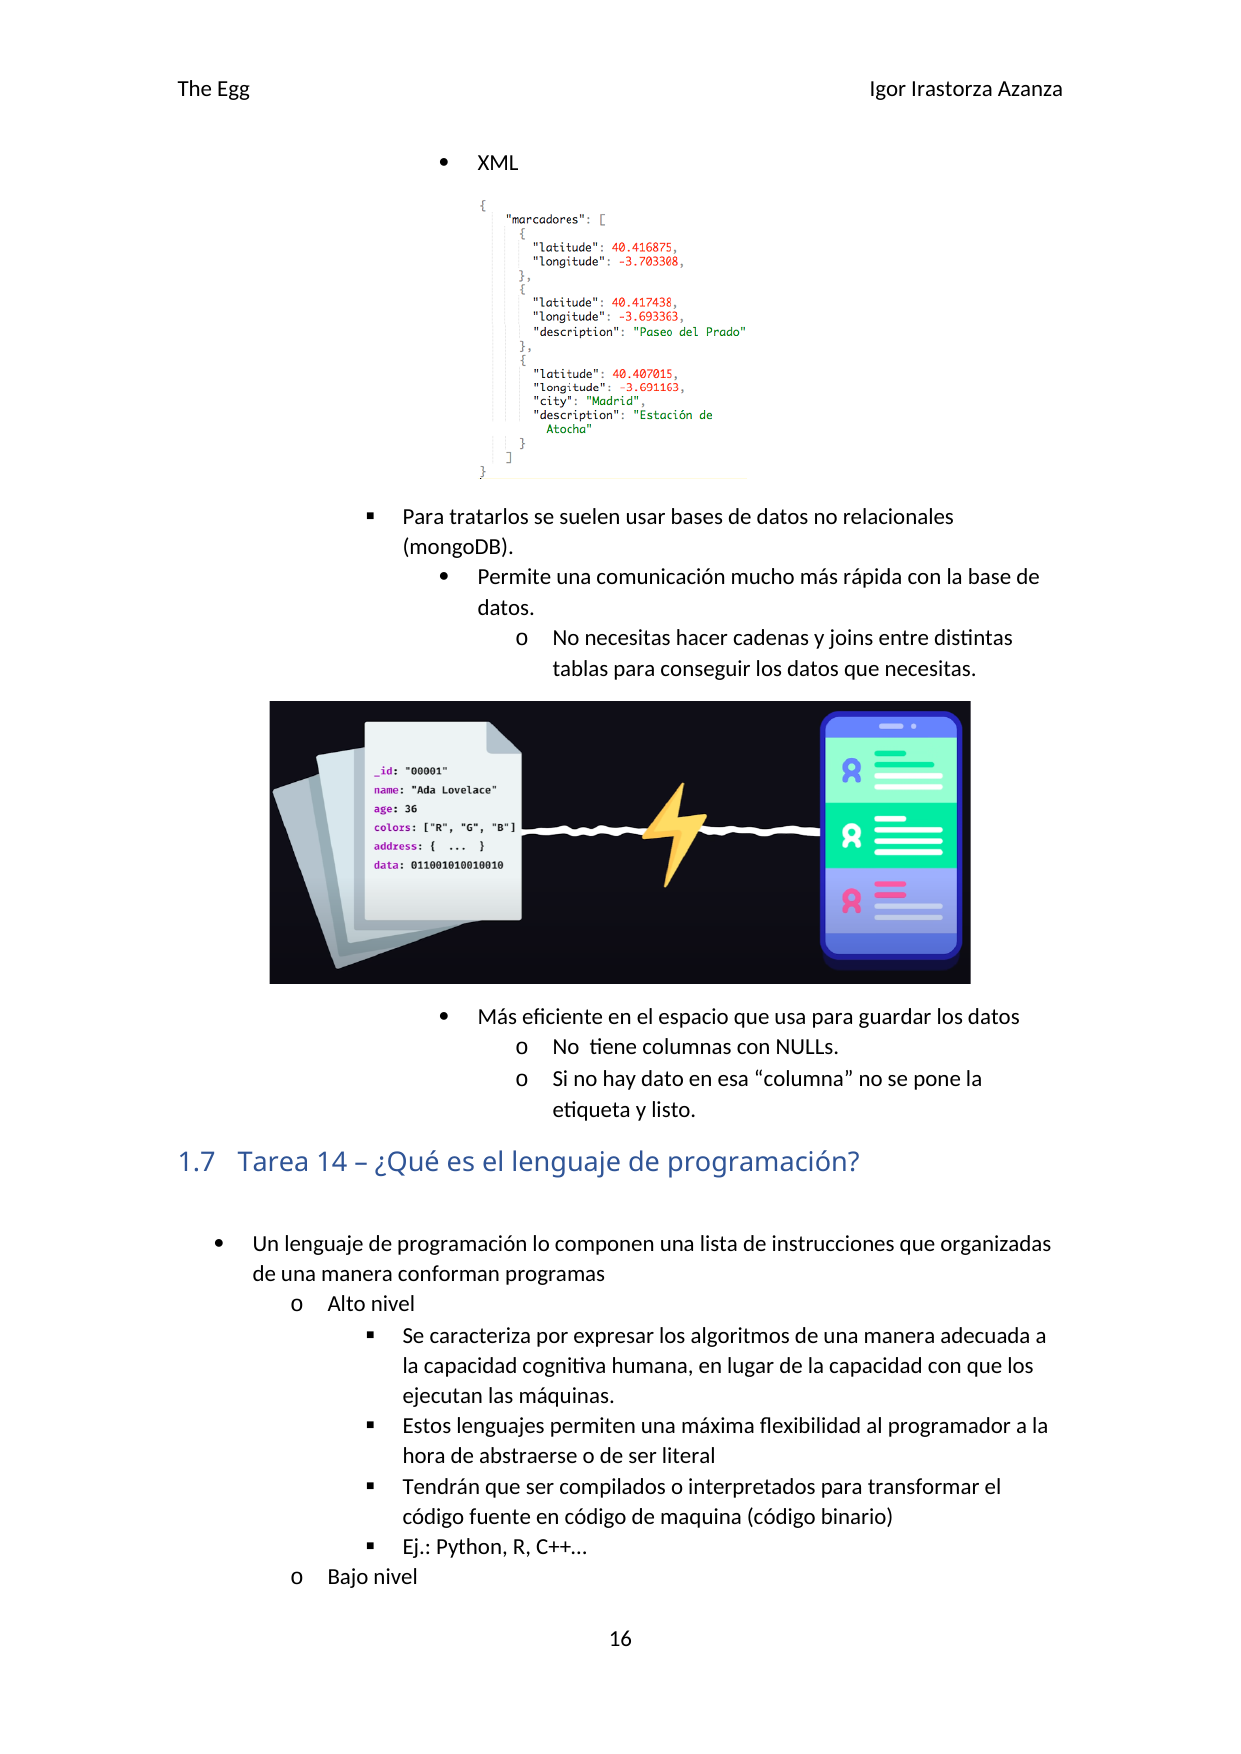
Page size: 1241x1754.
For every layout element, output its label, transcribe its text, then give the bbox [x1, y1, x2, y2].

list Alto nivel [290, 1289, 1063, 1318]
list No tiene columnas con NULLs. [515, 1032, 1063, 1062]
picture [269, 701, 971, 984]
list Estos lenguajes permiten una máxima flexibilidad al programador a la hora de abstraerse o de ser literal [365, 1411, 1063, 1469]
list Para tratarlos se suelen usar bases de datos no relacionales (mongoDB). [365, 502, 1063, 560]
list Permite una comunicación mucho más rápida con la base de datos. [440, 562, 1063, 621]
list Bajo nivel [290, 1562, 1063, 1592]
list XML [440, 148, 1063, 176]
subtitle Tarea 14 – ¿Qué es el lenguaje de programación? [177, 1142, 1063, 1179]
list No necesitas hacer cadenas y joins entre distintas tablas para conseguir los datos que necesitas. [515, 623, 1063, 682]
list Si no hay dato en esa “columna” no se pone la etiqueta y listo. [515, 1064, 1063, 1123]
list Más eficiente en el espacio que usa para guardar los datos [440, 1002, 1063, 1030]
list Ej.: Python, R, C++… [365, 1532, 1063, 1560]
list Un lenguaje de programación lo componen una lista de instrucciones que organizadas de una manera conforman programas [215, 1229, 1063, 1287]
list Se caracteriza por expresar los algoritmos de una manera adecuada a la capacidad cognitiva humana, en lugar de la capacidad con que los ejecutan las máquinas. [365, 1321, 1063, 1409]
picture [468, 194, 772, 484]
list Tendrán que ser compilados o interpretados para transformar el código fuente en código de maquina (código binario) [365, 1472, 1063, 1530]
